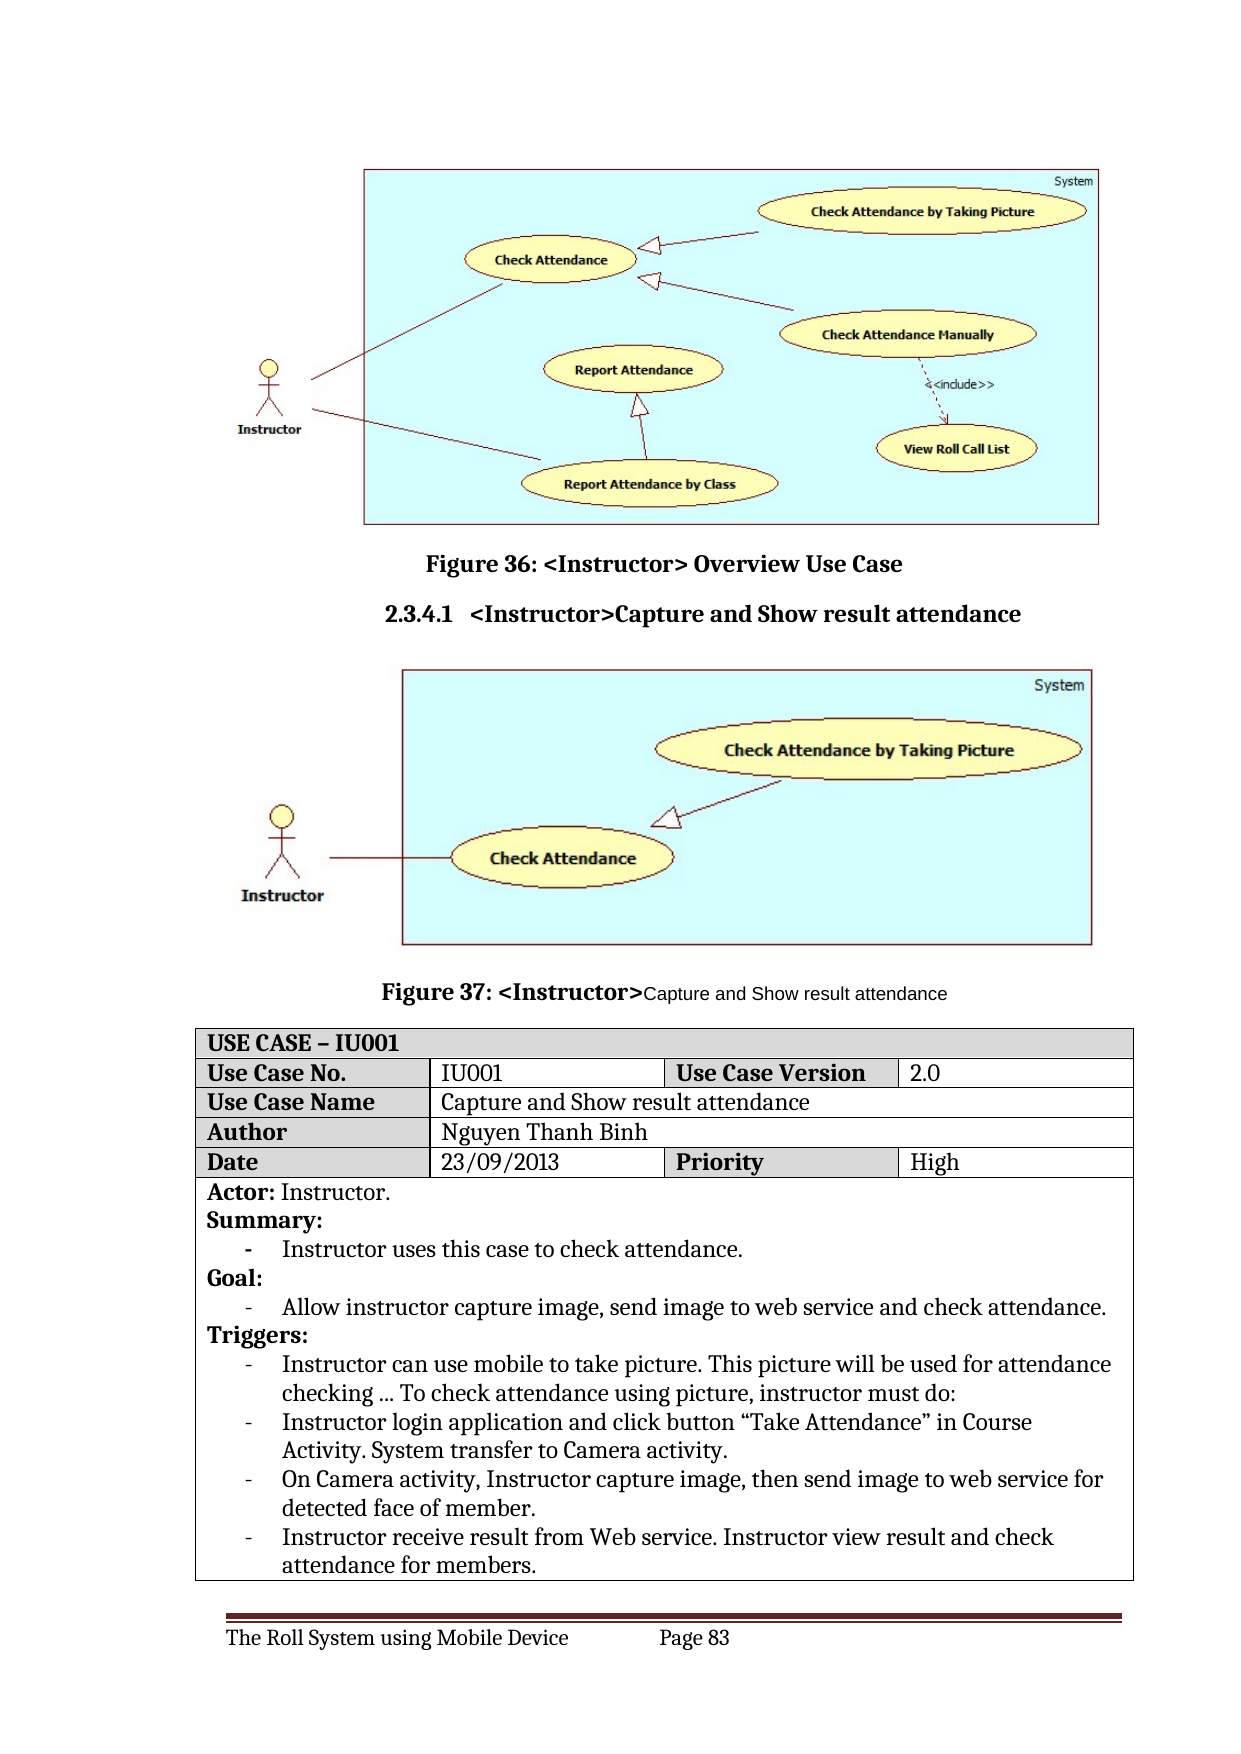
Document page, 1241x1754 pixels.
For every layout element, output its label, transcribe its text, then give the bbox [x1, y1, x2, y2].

table_cell Use Case No. [196, 1059, 429, 1087]
table_cell Date [196, 1148, 429, 1177]
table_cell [196, 1178, 1133, 1580]
picture [206, 147, 1121, 547]
subtitle <Instructor>Capture and Show result attendance [385, 600, 1122, 629]
table_cell Nguyen Thanh Binh [431, 1118, 1133, 1147]
table_cell Use Case Version [665, 1059, 898, 1087]
table_cell Capture and Show result attendance [431, 1088, 1133, 1117]
table_cell Author [196, 1118, 429, 1147]
table_cell Priority [665, 1148, 898, 1177]
table_cell 2.0 [899, 1059, 1133, 1087]
table_cell IU001 [431, 1059, 664, 1087]
text Figure 37: <Instructor>Capture and Show result attendance [207, 978, 1122, 1007]
text Figure 36: <Instructor> Overview Use Case [207, 550, 1122, 579]
table_header USE CASE – IU001 [196, 1029, 1133, 1057]
table_cell High [899, 1148, 1133, 1177]
table_cell 23/09/2013 [431, 1148, 664, 1177]
picture [206, 641, 1121, 974]
table_cell Use Case Name [196, 1088, 429, 1117]
